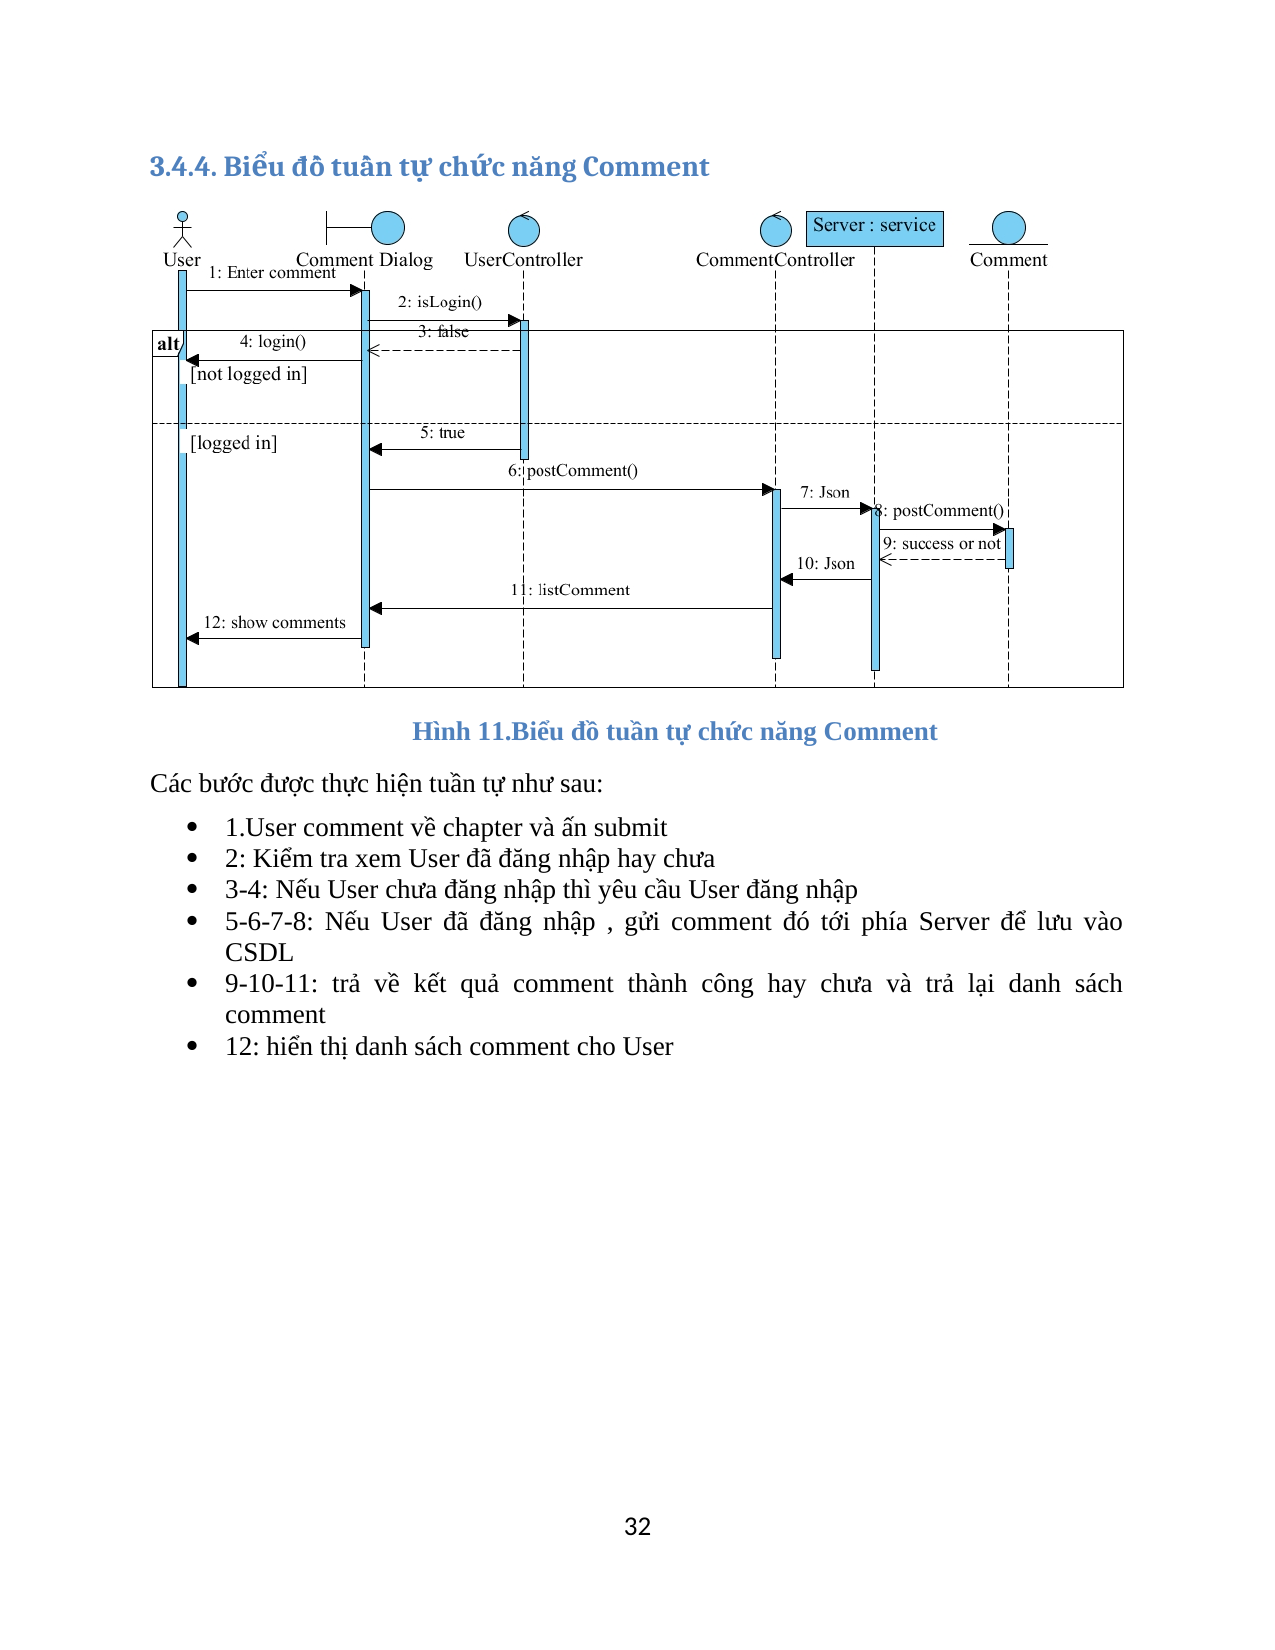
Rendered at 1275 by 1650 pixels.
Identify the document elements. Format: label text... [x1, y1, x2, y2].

picture [150, 209, 1125, 690]
list 2: Kiểm tra xem User đã đăng nhập hay chưa [187, 842, 1125, 873]
subtitle 3.4.4. Biểu đồ tuần tự chức năng Comment [150, 150, 1125, 183]
list 5-6-7-8: Nếu User đã đăng nhập , gửi comment đó tới phía Server để lưu vào CSDL [187, 905, 1125, 967]
list 3-4: Nếu User chưa đăng nhập thì yêu cầu User đăng nhập [187, 873, 1125, 905]
list 12: hiển thị danh sách comment cho User [187, 1029, 1125, 1061]
text Các bước được thực hiện tuần tự như sau: [150, 767, 1125, 798]
list 1.User comment về chapter và ấn submit [187, 811, 1125, 842]
list 9-10-11: trả về kết quả comment thành công hay chưa và trả lại danh sách comment [187, 967, 1125, 1029]
